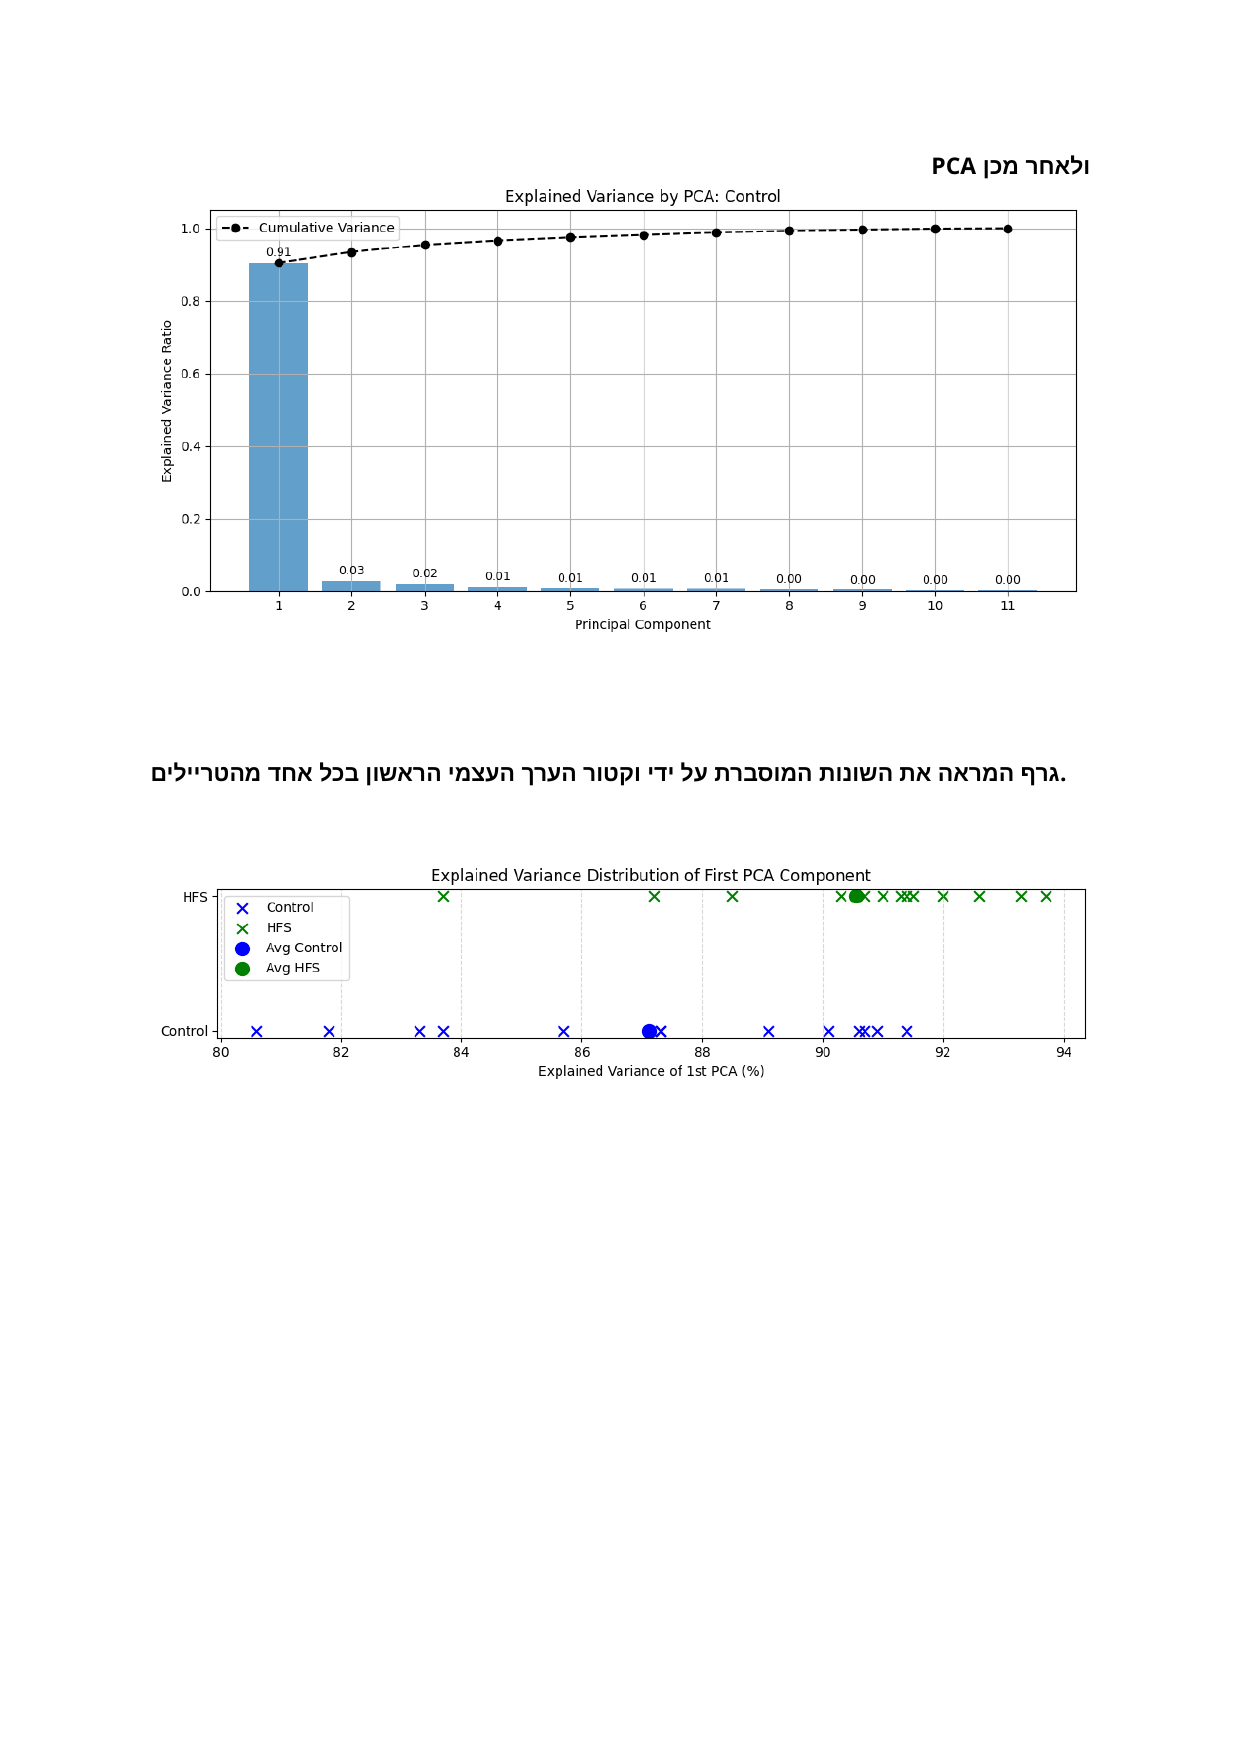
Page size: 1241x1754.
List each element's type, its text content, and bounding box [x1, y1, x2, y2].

text ולאחר מכן PCA [150, 150, 1090, 183]
text גרף המראה את השונות המוסברת על ידי וקטור הערך העצמי הראשון בכל אחד מהטריילים. [150, 757, 1090, 788]
picture [150, 857, 1090, 1087]
picture [150, 183, 1090, 637]
